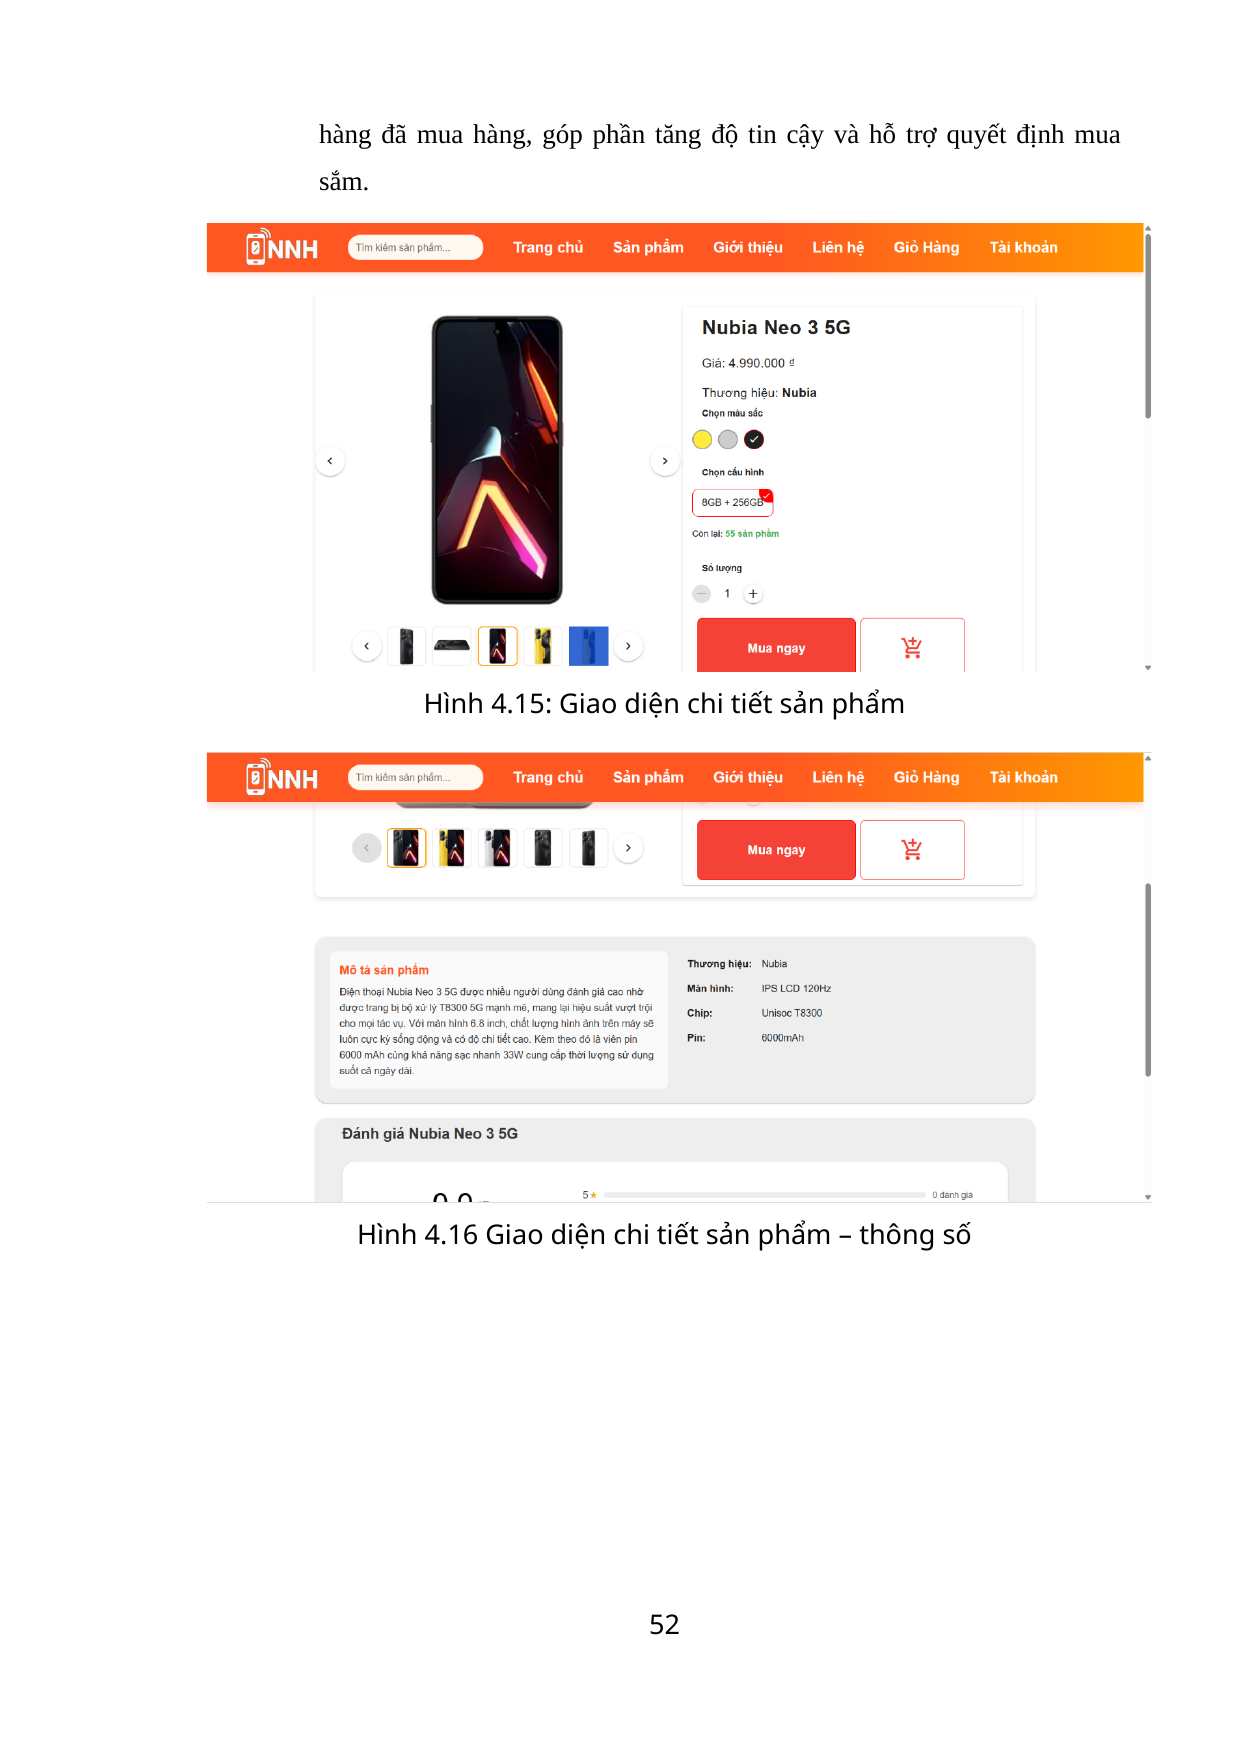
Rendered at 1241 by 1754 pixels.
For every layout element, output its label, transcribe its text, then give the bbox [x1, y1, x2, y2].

picture [206, 752, 1152, 1203]
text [319, 118, 1122, 196]
picture [206, 223, 1152, 672]
